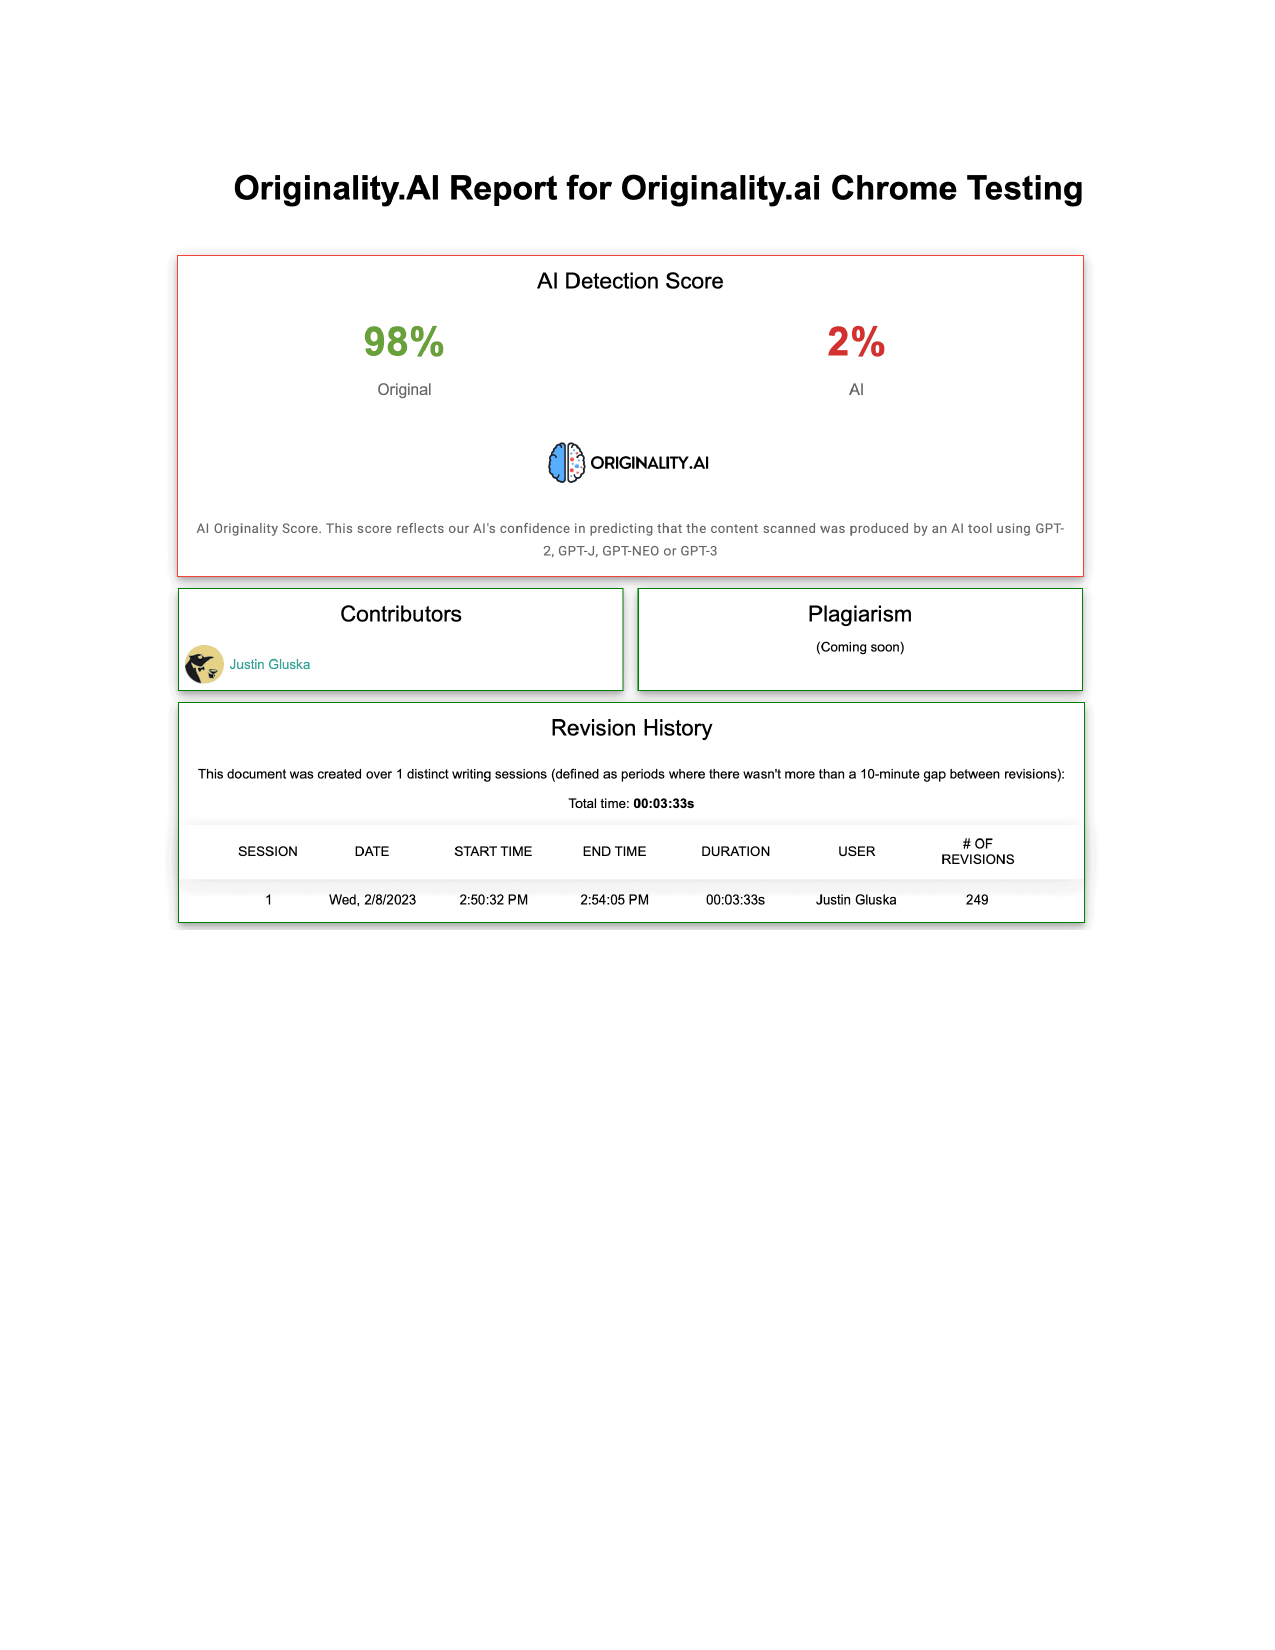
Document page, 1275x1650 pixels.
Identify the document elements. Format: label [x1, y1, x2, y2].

picture [150, 150, 1125, 930]
